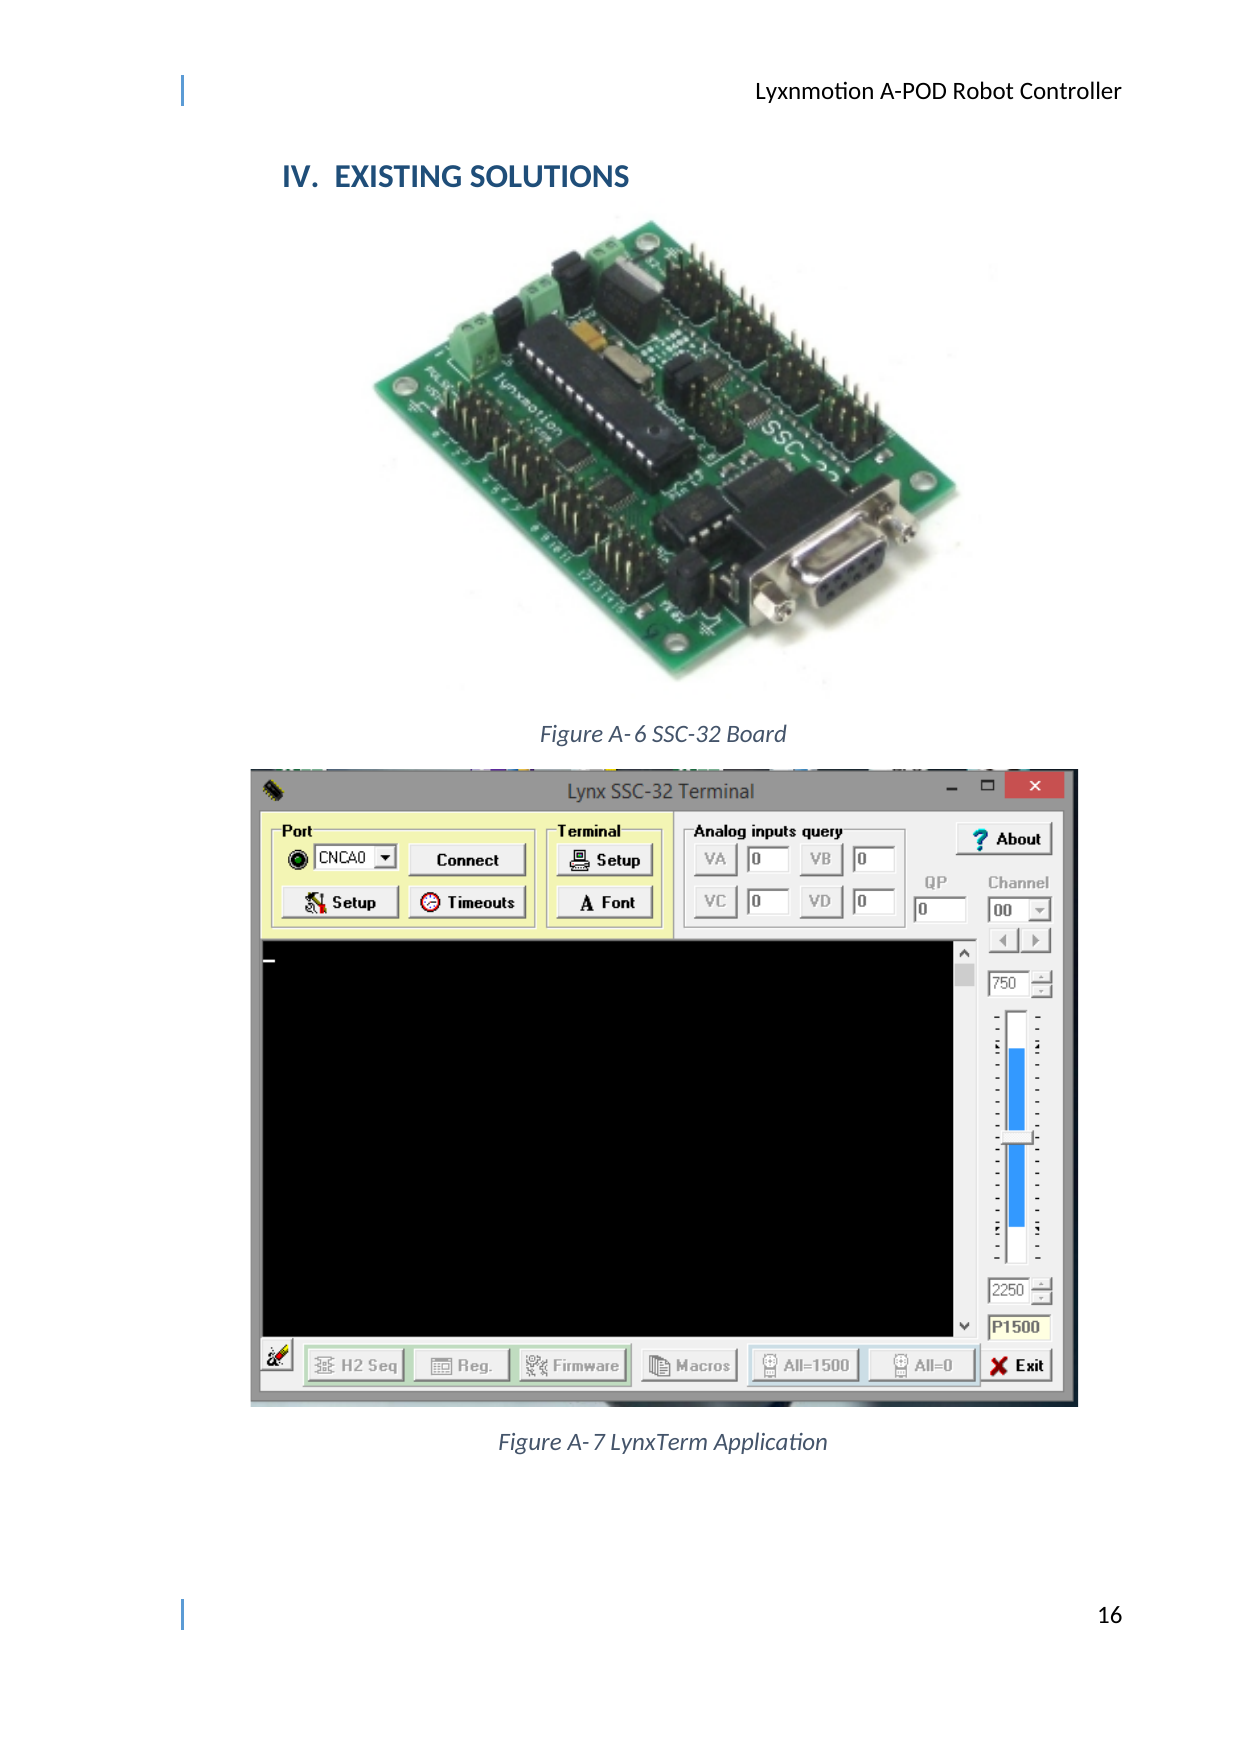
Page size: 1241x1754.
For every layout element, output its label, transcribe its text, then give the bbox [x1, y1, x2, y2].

picture [331, 198, 998, 699]
picture [250, 769, 1079, 1407]
subtitle EXISTING SOLUTIONS [282, 155, 1122, 195]
